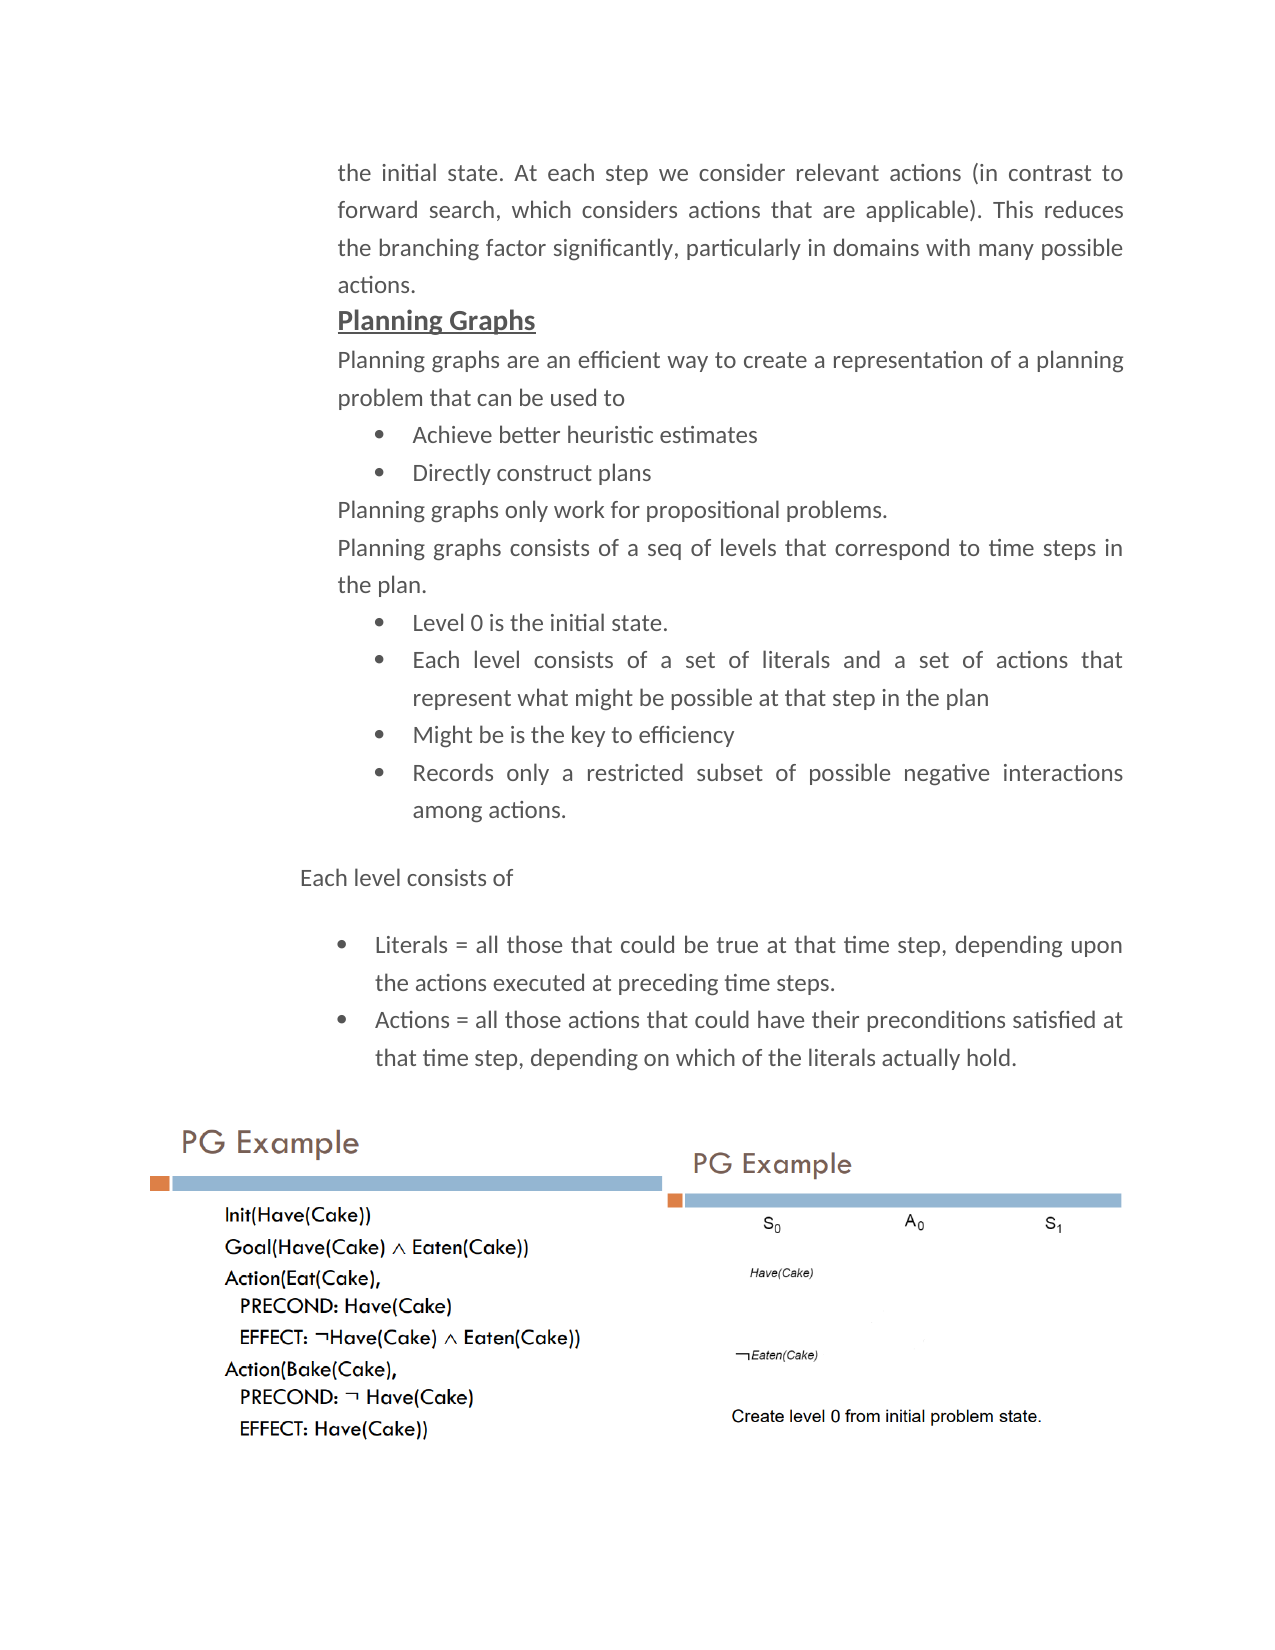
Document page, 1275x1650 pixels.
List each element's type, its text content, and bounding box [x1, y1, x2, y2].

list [337, 150, 1125, 169]
list Level 0 is the initial state. [375, 600, 1125, 637]
list Actions = all those actions that could have their preconditions satisfied at that time step, depending on which of the literals actually hold. [337, 997, 1125, 1072]
list Directly construct plans [375, 450, 1125, 487]
list Planning graphs consists of a seq of levels that correspond to time steps in the plan. [337, 525, 1125, 600]
list Literals = all those that could be true at that time step, depending upon the actions executed at preceding time steps. [337, 922, 1125, 997]
list Planning graphs are an efficient way to create a representation of a planning problem that can be used to [337, 337, 1125, 412]
text Each level consists of [150, 855, 1125, 892]
list Might be is the key to efficiency [375, 712, 1125, 750]
list Planning graphs only work for propositional problems. [337, 487, 1125, 525]
list Achieve better heuristic estimates [375, 412, 1125, 450]
list Planning Graphs [337, 300, 1125, 337]
list Each level consists of a set of literals and a set of actions that represent what might be possible at that step in the plan [375, 637, 1125, 712]
list Records only a restricted subset of possible negative interactions among actions. [375, 750, 1125, 825]
picture [150, 1102, 663, 1466]
picture [667, 1140, 1122, 1466]
